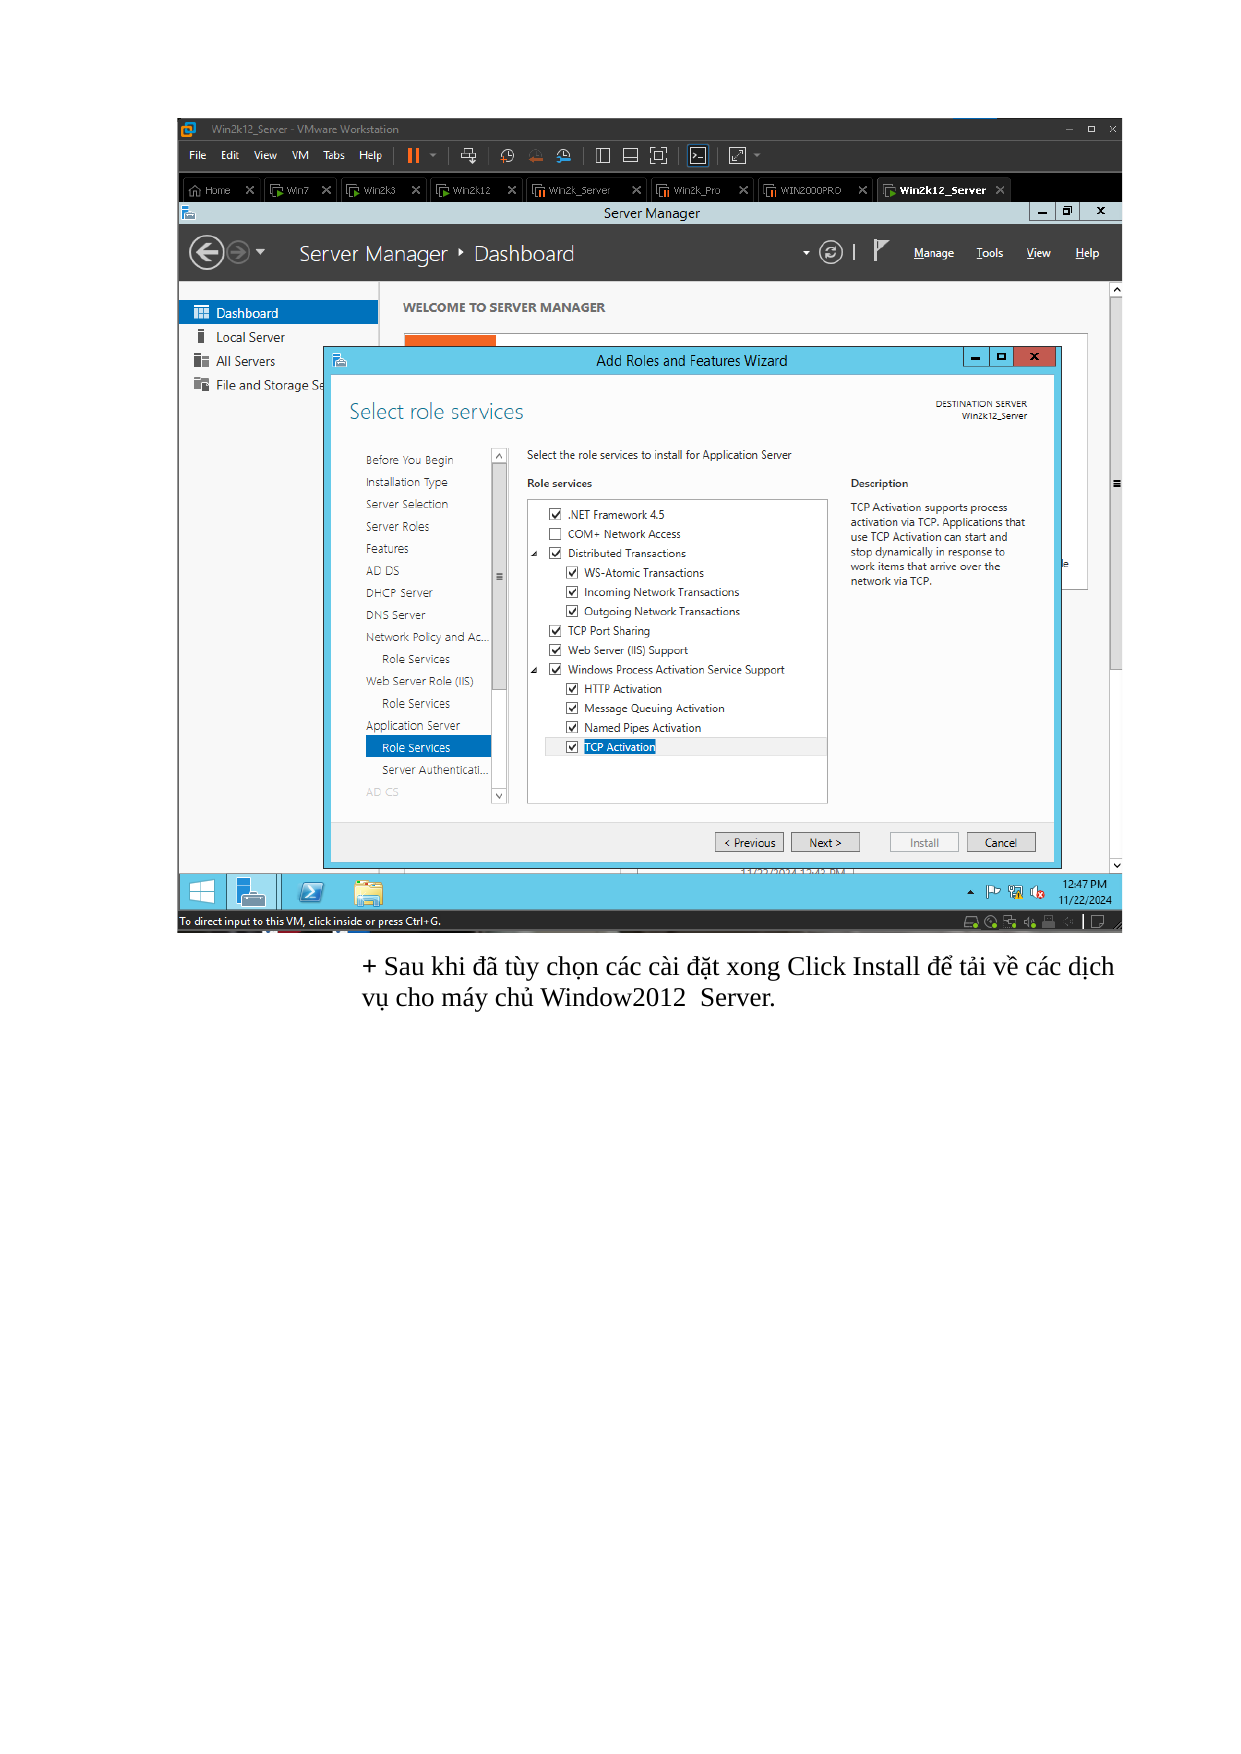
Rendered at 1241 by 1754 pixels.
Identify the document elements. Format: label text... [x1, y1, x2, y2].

picture [177, 118, 1123, 933]
list + Sau khi đã tùy chọn các cài đặt xong Click Install để tải về các dịch vụ cho máy chủ Window2012 Server. [362, 950, 1122, 1012]
